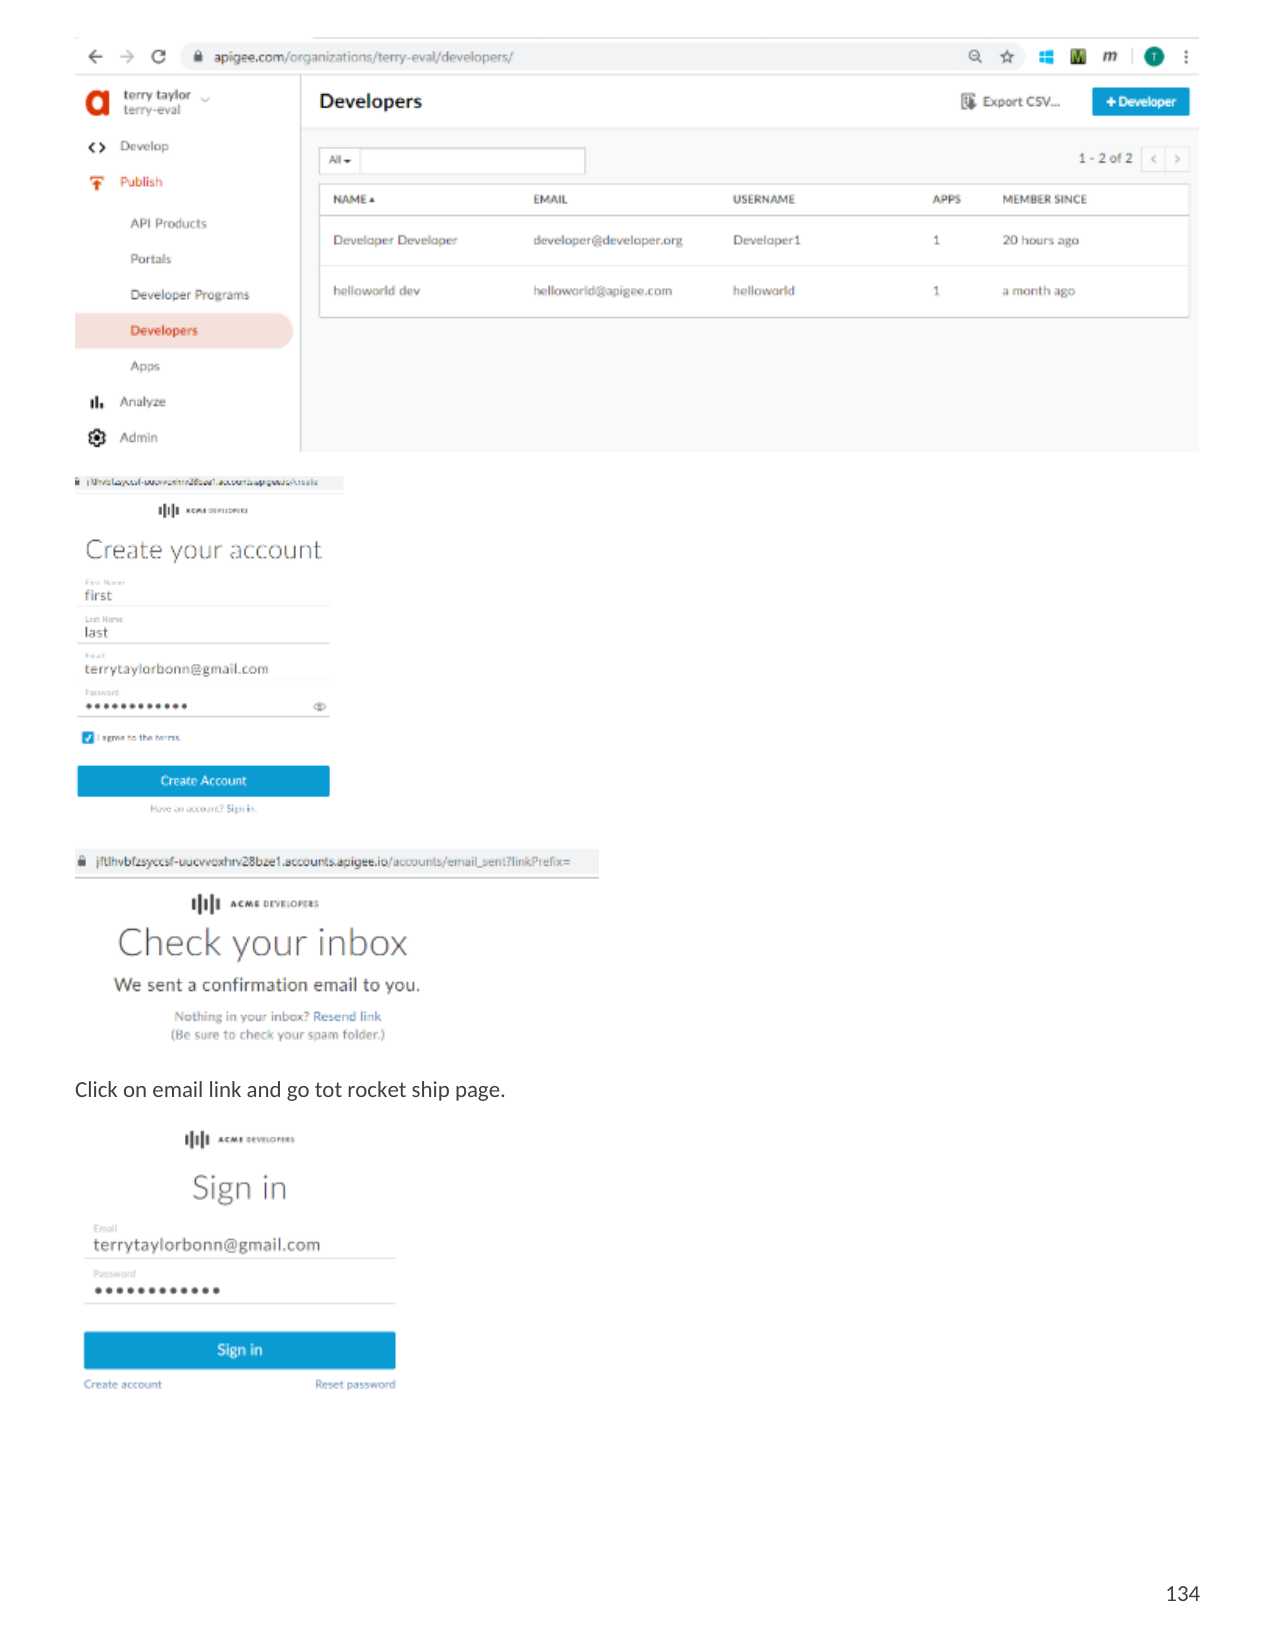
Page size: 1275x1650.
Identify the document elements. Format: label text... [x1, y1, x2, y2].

picture [75, 37, 1199, 452]
text Click on email link and go tot rocket ship page. [75, 1076, 1200, 1104]
picture [75, 846, 599, 1051]
picture [75, 1128, 413, 1400]
picture [75, 476, 344, 822]
